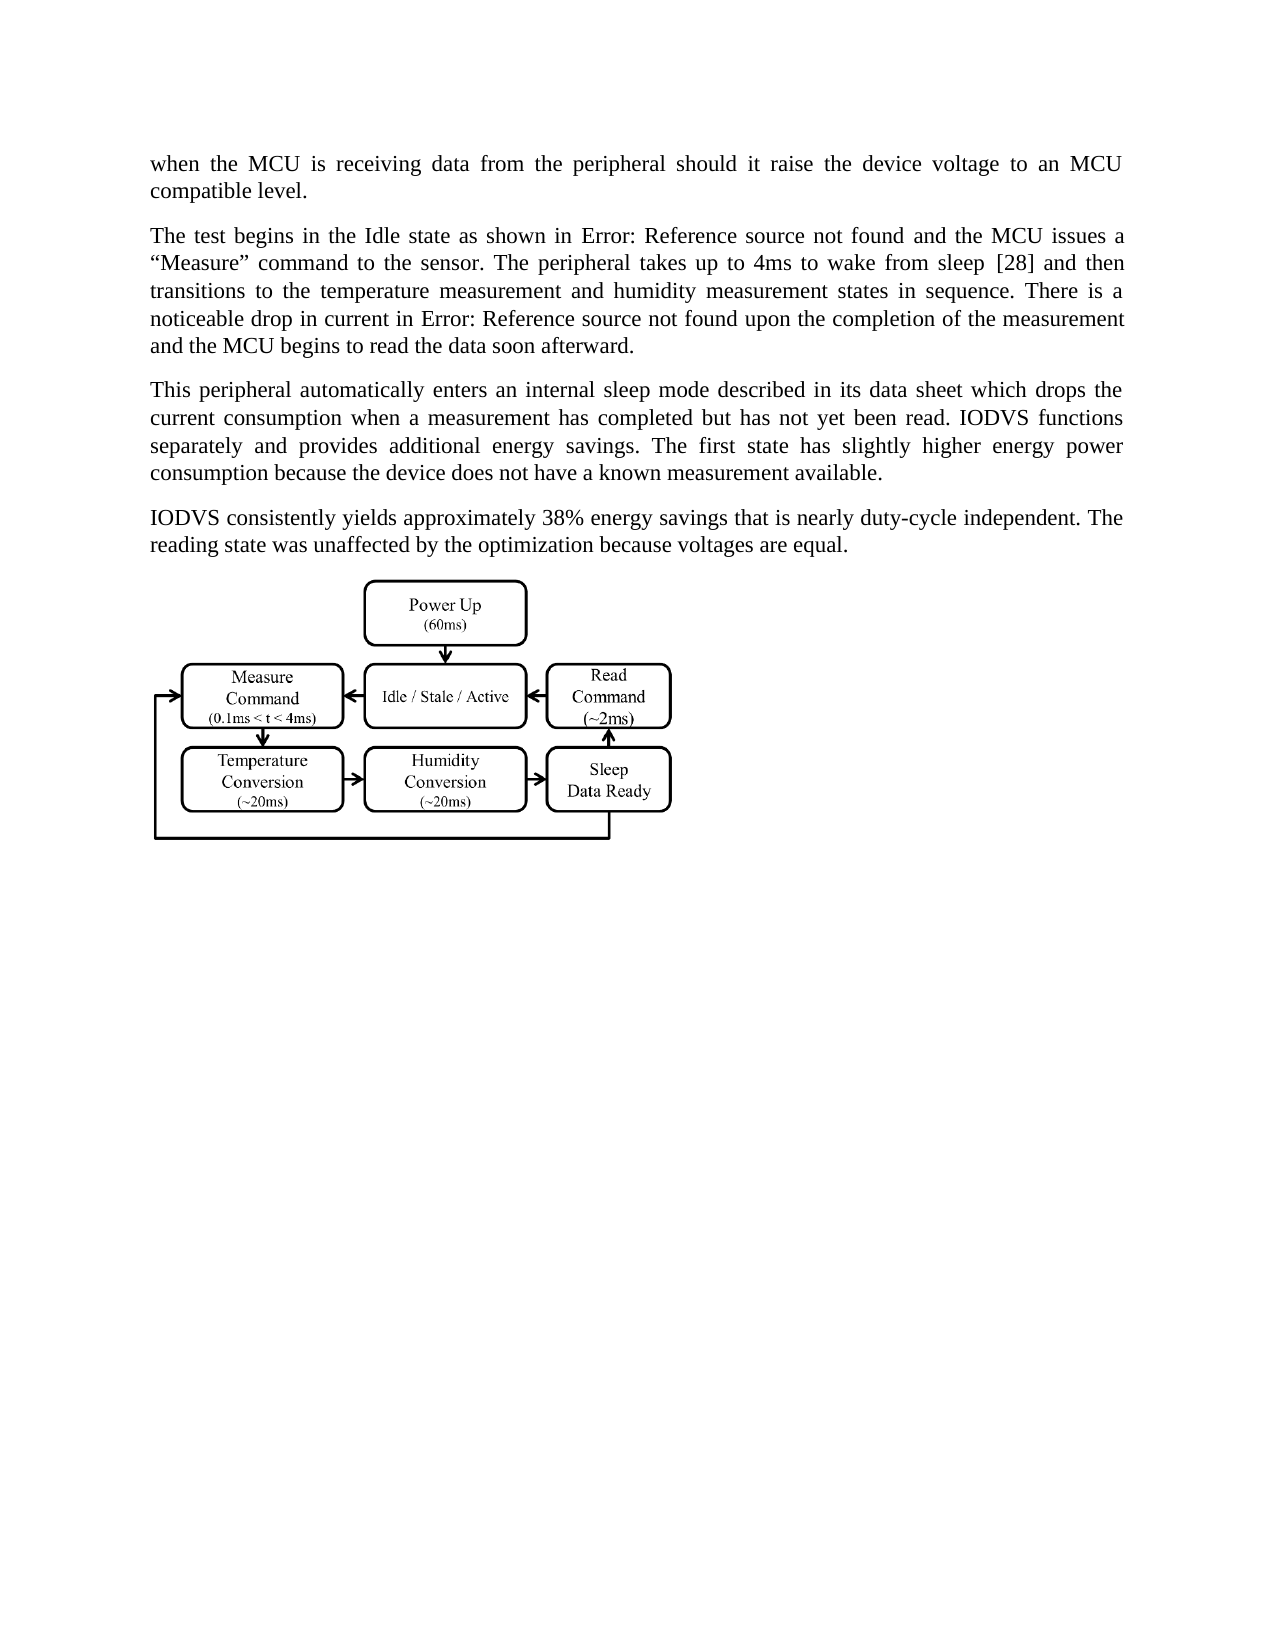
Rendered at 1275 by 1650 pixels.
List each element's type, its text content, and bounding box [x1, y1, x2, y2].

picture [150, 575, 675, 843]
text IODVS consistently yields approximately 38% energy savings that is nearly duty-cycle independent. The reading state was unaffected by the optimization because voltages are equal. [150, 504, 1125, 558]
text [150, 150, 1125, 204]
text The test begins in the Idle state as shown in Fig. 14 and the MCU issues a “Measure” command to the sensor. The peripheral takes up to 4ms to wake from sleep and then transitions to the temperature measurement and humidity measurement states in sequence. There is a noticeable drop in current in Fig. 15 upon the completion of the measurement and the MCU begins to read the data soon afterward. [150, 222, 1125, 359]
text This peripheral automatically enters an internal sleep mode described in its data sheet which drops the current consumption when a measurement has completed but has not yet been read. IODVS functions separately and provides additional energy savings. The first state has slightly higher energy power consumption because the device does not have a known measurement available. [150, 377, 1125, 486]
